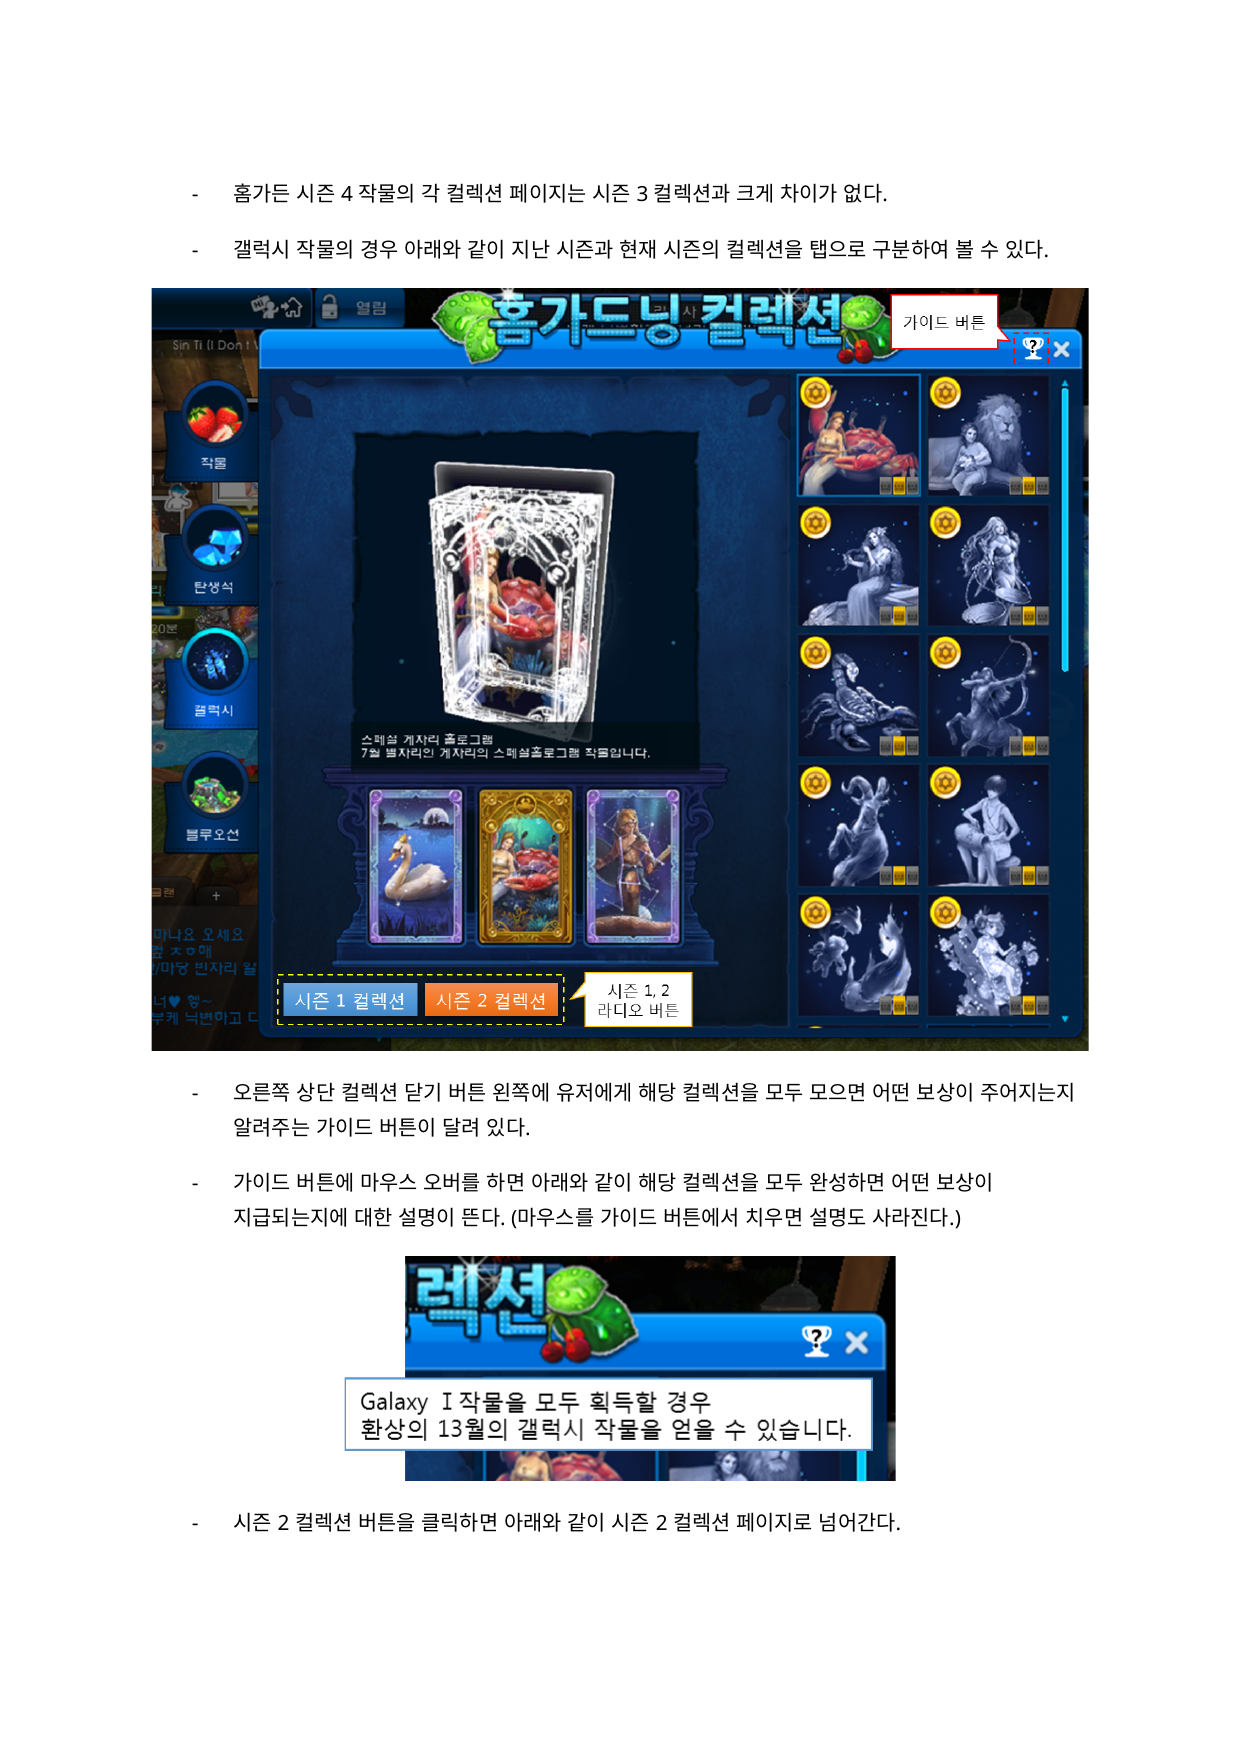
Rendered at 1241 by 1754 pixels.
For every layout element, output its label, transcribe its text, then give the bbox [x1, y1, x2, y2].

list 갤럭시 작물의 경우 아래와 같이 지난 시즌과 현재 시즌의 컬렉션을 탭으로 구분하여 볼 수 있다. [192, 233, 1090, 263]
list 홈가든 시즌 4 작물의 각 컬렉션 페이지는 시즌 3 컬렉션과 크게 차이가 없다. [192, 177, 1090, 207]
list 오른쪽 상단 컬렉션 닫기 버튼 왼쪽에 유저에게 해당 컬렉션을 모두 모으면 어떤 보상이 주어지는지 알려주는 가이드 버튼이 달려 있다. [192, 1076, 1090, 1141]
list 시즌 2 컬렉션 버튼을 클릭하면 아래와 같이 시즌 2 컬렉션 페이지로 넘어간다. [192, 1506, 1090, 1536]
list 가이드 버튼에 마우스 오버를 하면 아래와 같이 해당 컬렉션을 모두 완성하면 어떤 보상이 지급되는지에 대한 설명이 뜬다. (마우스를 가이드 버튼에서 치우면 설명도 사라진다.) [192, 1166, 1090, 1231]
picture [151, 288, 1089, 1051]
picture [344, 1256, 896, 1481]
